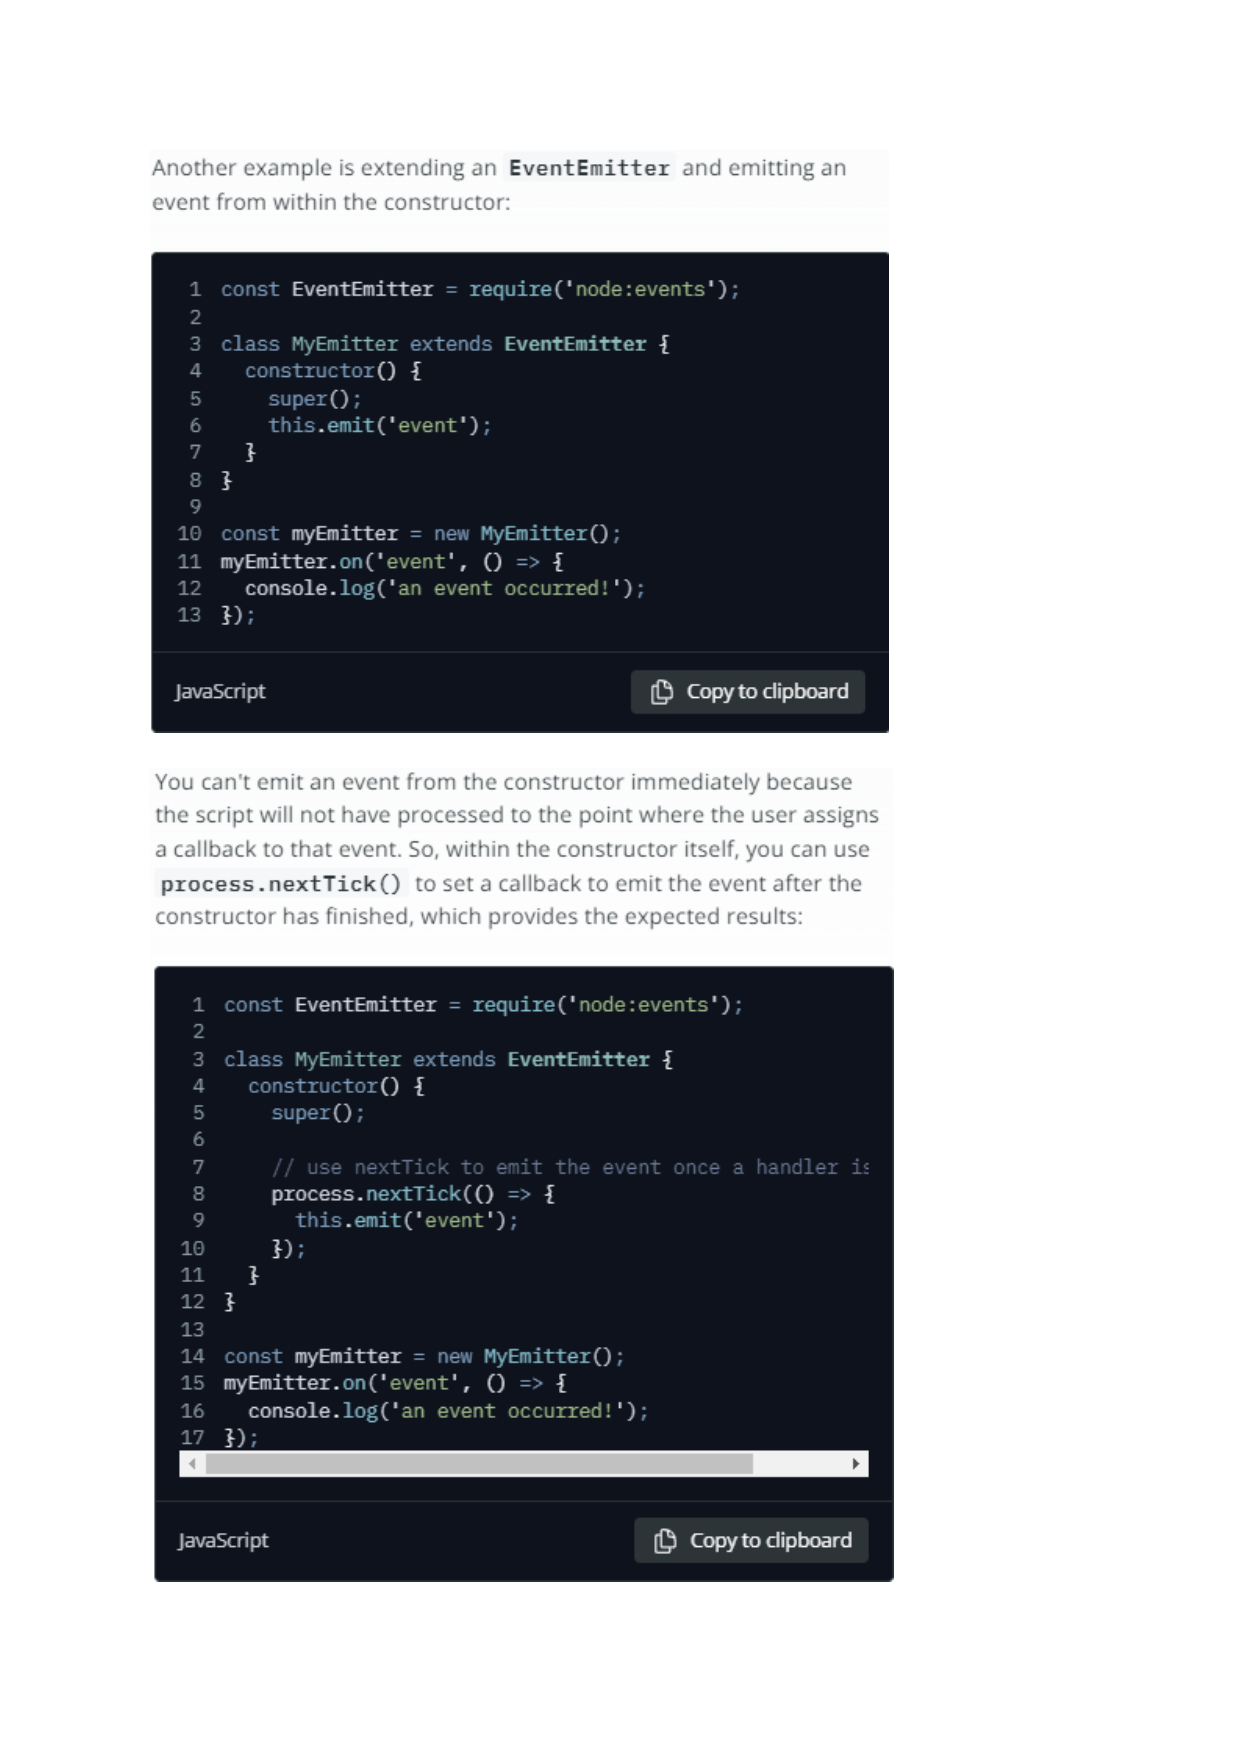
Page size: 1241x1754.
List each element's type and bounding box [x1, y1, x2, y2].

picture [150, 150, 889, 733]
picture [150, 768, 894, 1582]
